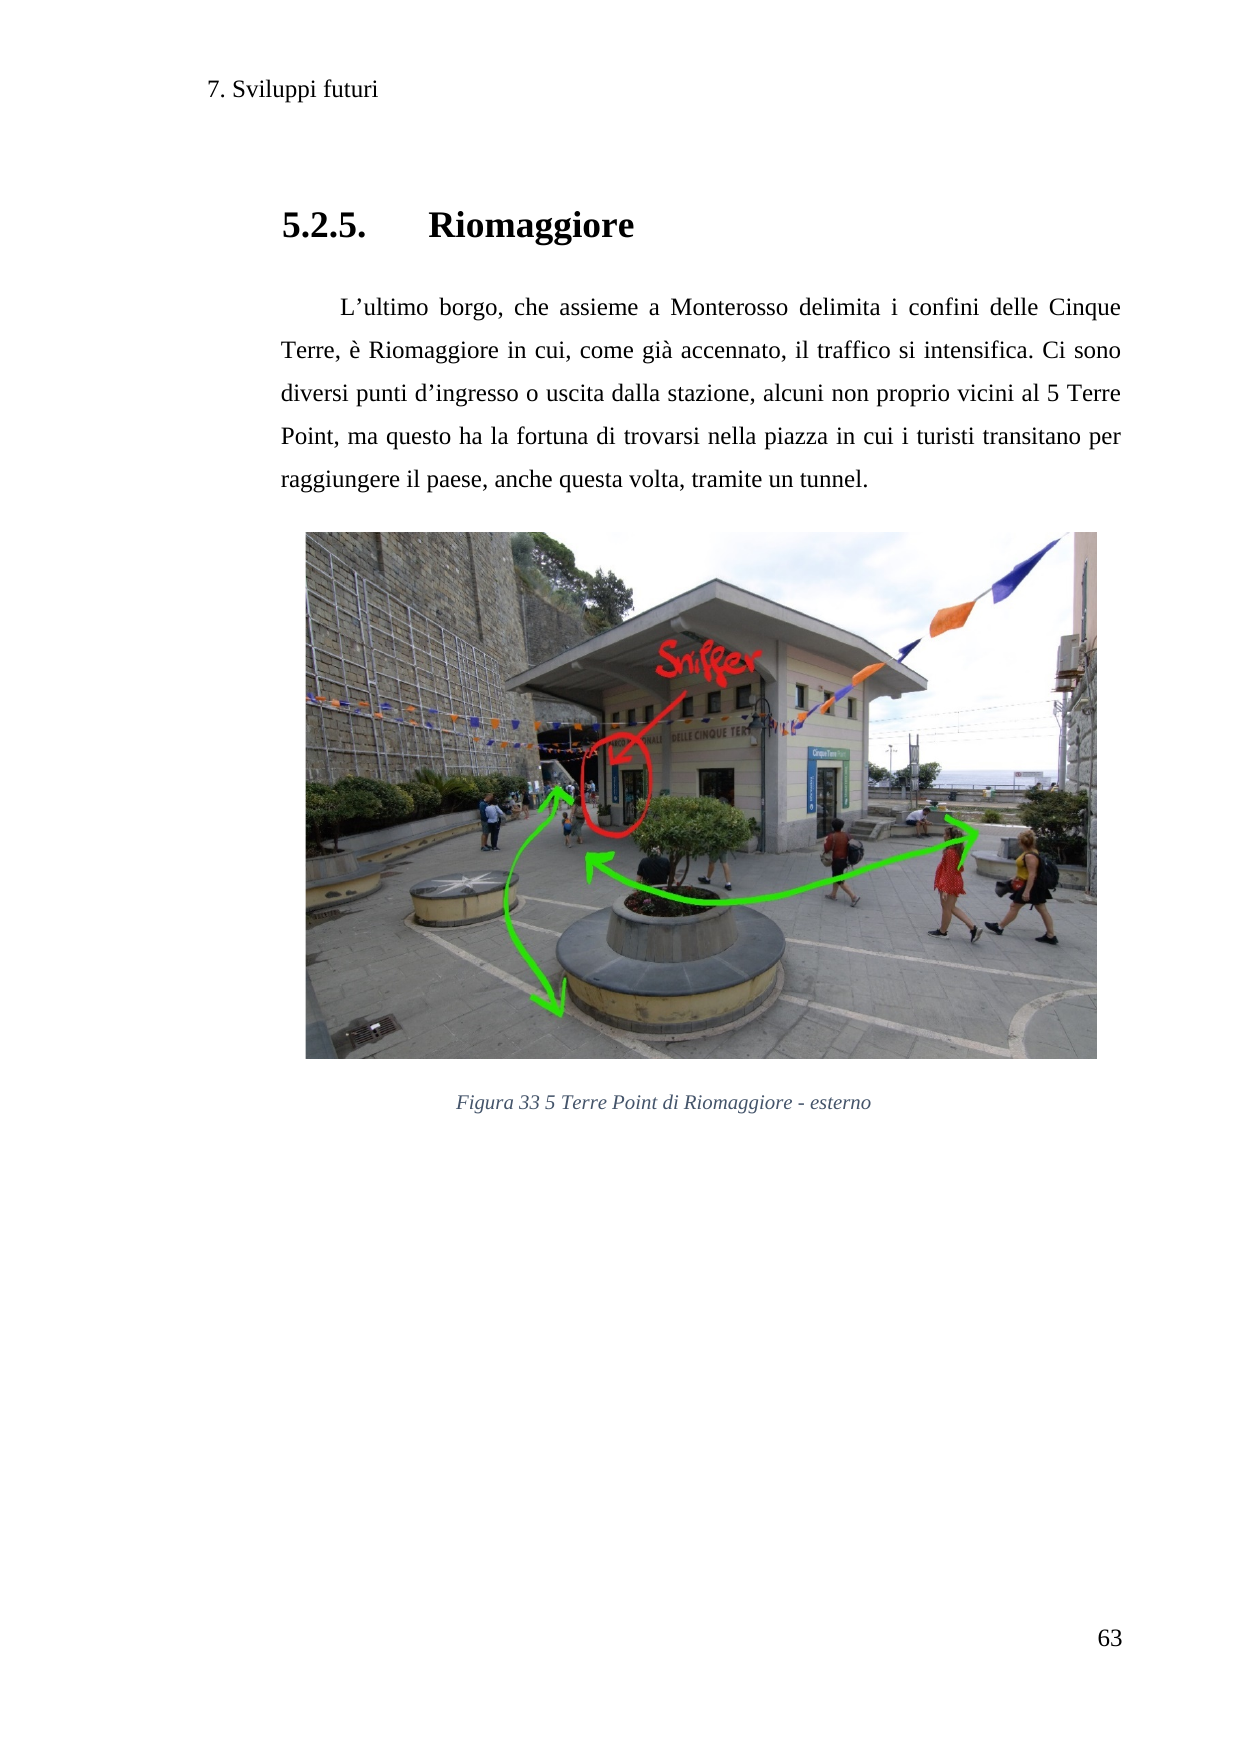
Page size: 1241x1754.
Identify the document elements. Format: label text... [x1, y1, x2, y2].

picture [305, 532, 1097, 1059]
list Riomaggiore [282, 202, 1122, 245]
text Figura 33 5 Terre Point di Riomaggiore - esterno [207, 1090, 1122, 1114]
text L’ultimo borgo, che assieme a Monterosso delimita i confini delle Cinque Terre, è Riomaggiore in cui, come già accennato, il traffico si intensifica. Ci sono diversi punti d’ingresso o uscita dalla stazione, alcuni non proprio vicini al 5 Terre Point, ma questo ha la fortuna di trovarsi nella piazza in cui i turisti transitano per raggiungere il paese, anche questa volta, tramite un tunnel. [281, 292, 1122, 493]
